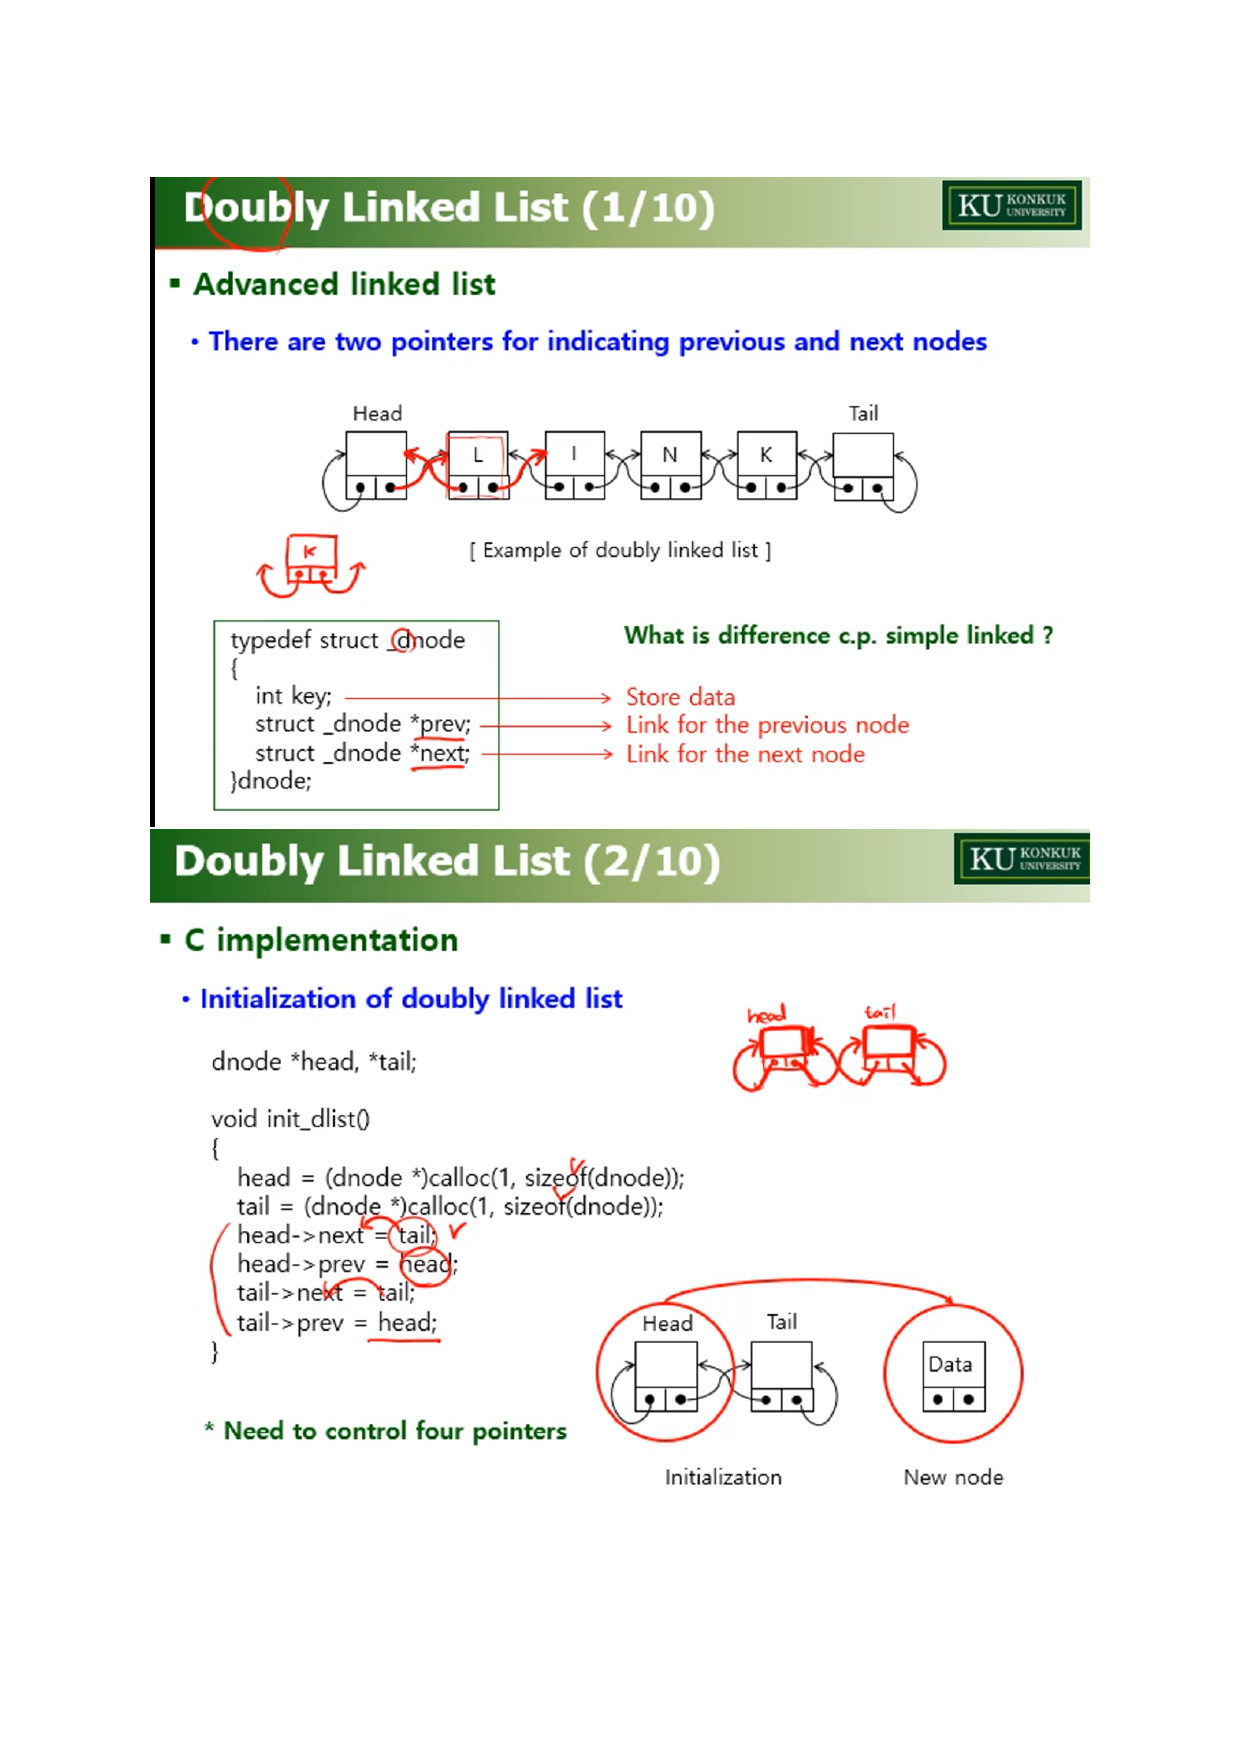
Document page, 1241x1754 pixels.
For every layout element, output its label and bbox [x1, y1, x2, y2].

picture [150, 829, 1091, 1503]
picture [150, 177, 1091, 827]
